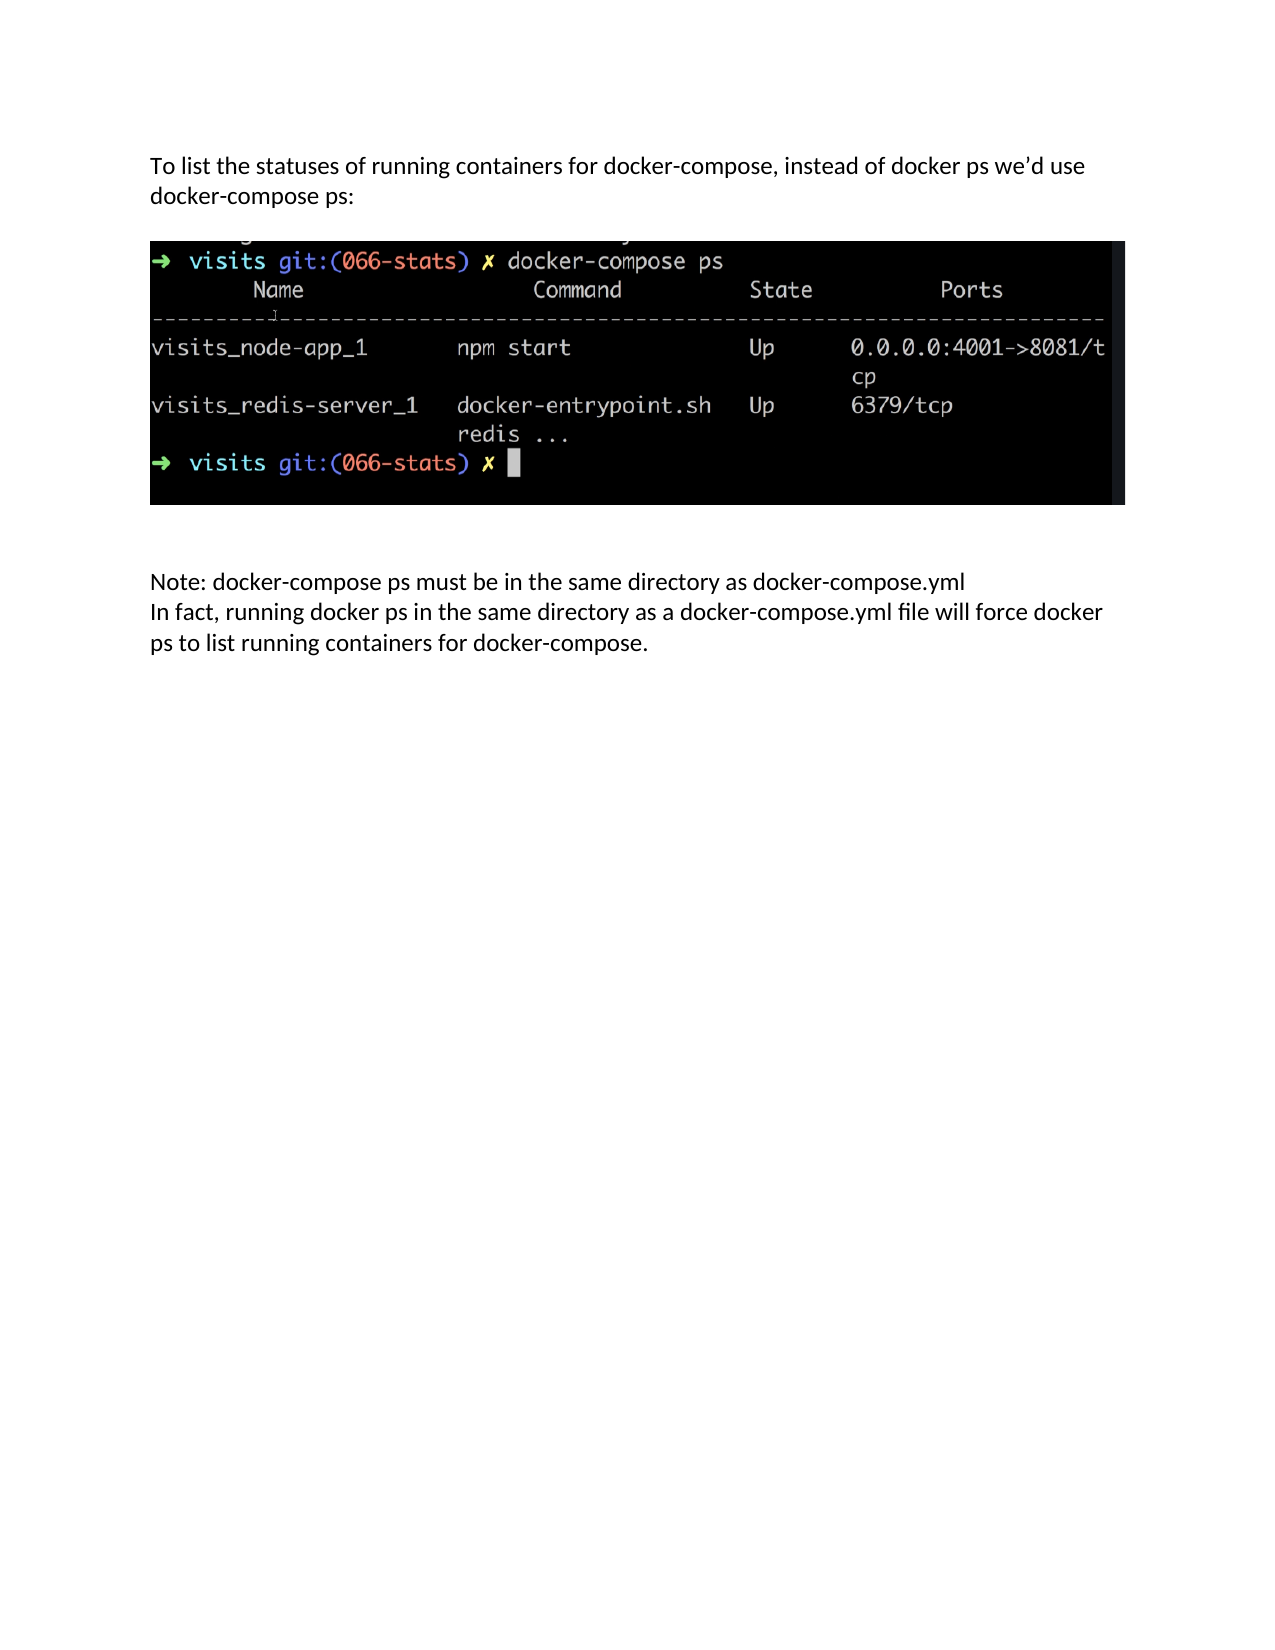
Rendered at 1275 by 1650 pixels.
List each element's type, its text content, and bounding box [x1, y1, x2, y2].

text In fact, running docker ps in the same directory as a docker-compose.yml file will force docker ps to list running containers for docker-compose. [150, 596, 1125, 657]
text Note: docker-compose ps must be in the same directory as docker-compose.yml [150, 566, 1125, 596]
text To list the statuses of running containers for docker-compose, instead of docker ps we’d use docker-compose ps: [150, 150, 1125, 211]
picture [150, 241, 1125, 505]
